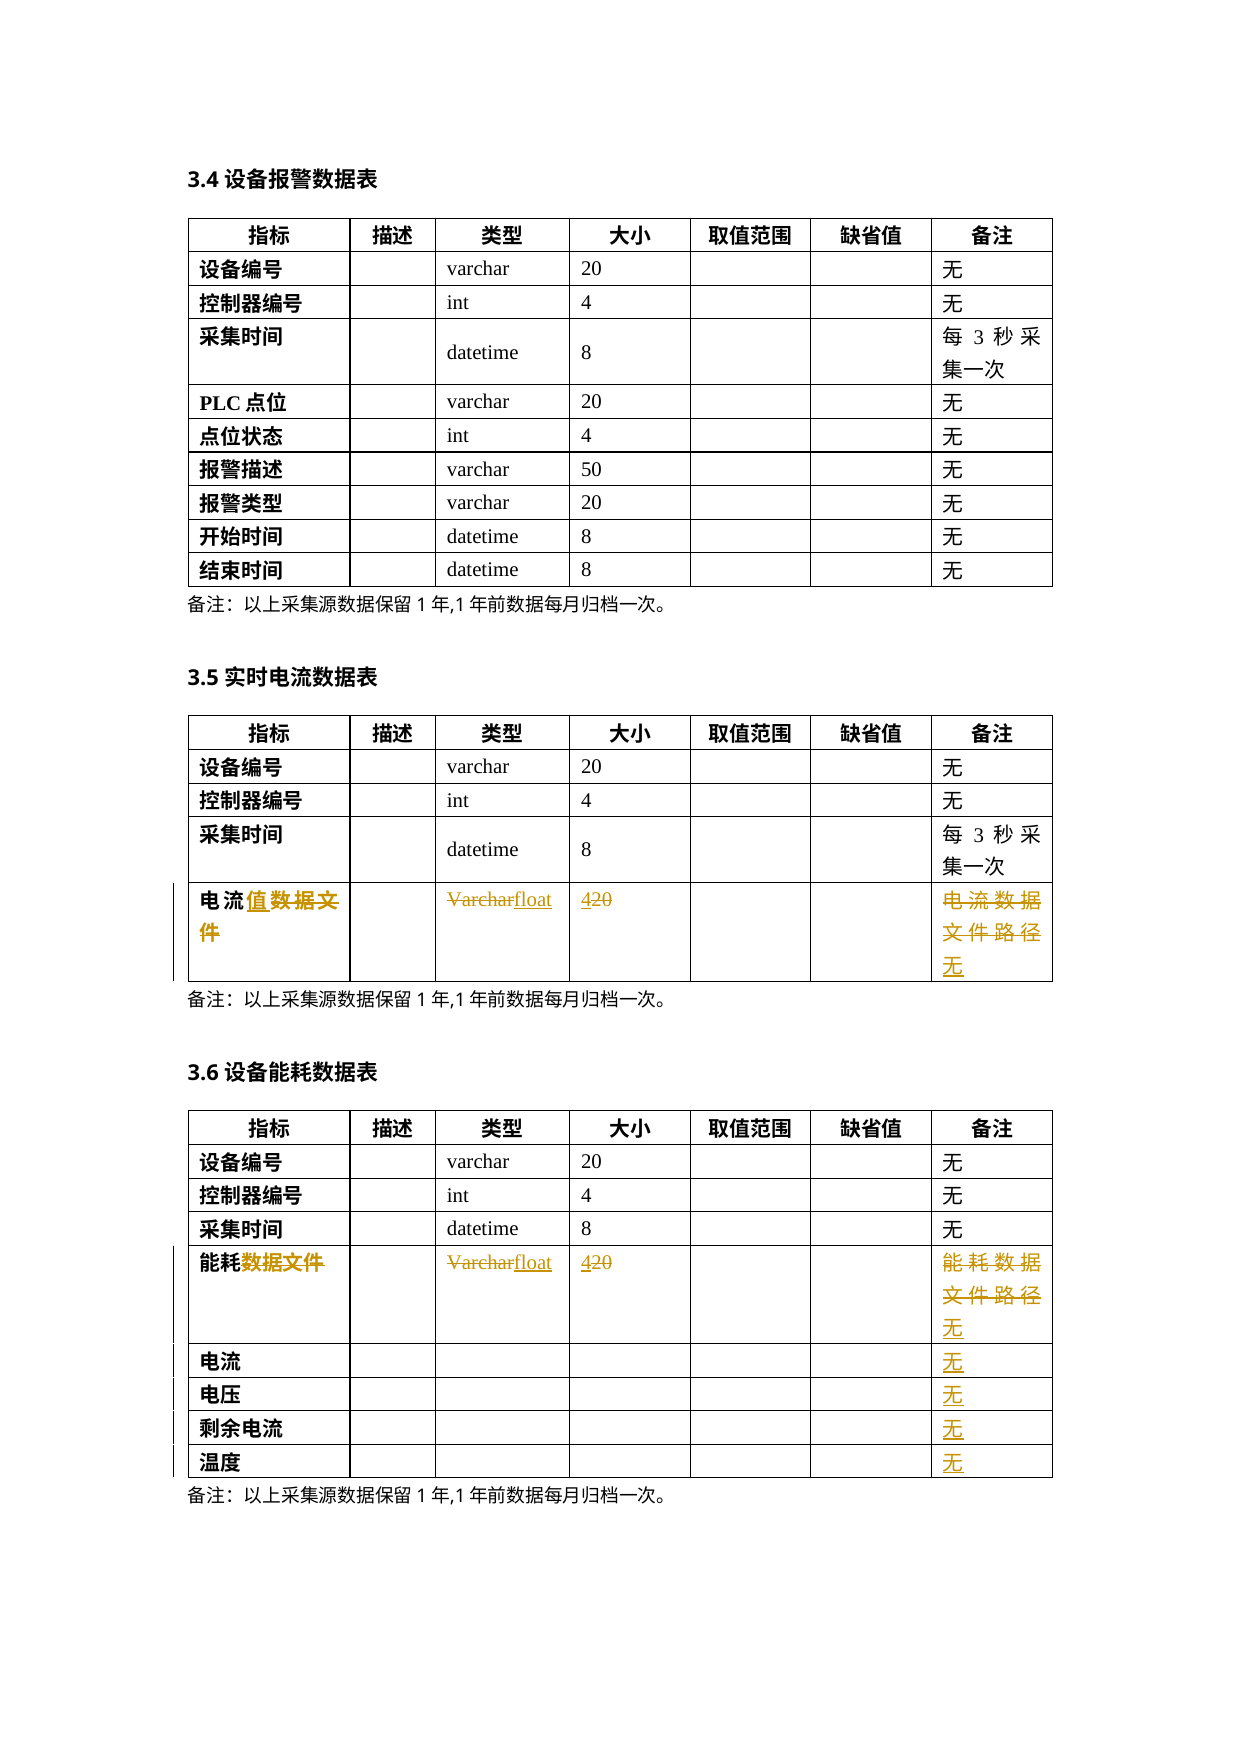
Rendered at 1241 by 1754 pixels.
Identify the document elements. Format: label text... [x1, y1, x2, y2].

subtitle 3.6 设备能耗数据表 [187, 1055, 1053, 1087]
table_cell 采集时间 [189, 1212, 349, 1244]
table_cell 无 [932, 1212, 1052, 1244]
table_cell varchar [436, 1145, 569, 1177]
table_cell datetime [436, 319, 569, 384]
table_cell 20 [570, 252, 690, 285]
table_cell [932, 883, 1052, 981]
table_cell [811, 1445, 931, 1477]
table_cell 无 [932, 553, 1052, 586]
table_cell [811, 1179, 931, 1211]
table_cell 温度 [189, 1445, 349, 1477]
table_cell [691, 486, 810, 518]
table_cell [811, 1344, 931, 1377]
table_cell [351, 1246, 435, 1343]
text 备注：以上采集源数据保留1年,1年前数据每月归档一次。 [187, 982, 1053, 1014]
table_cell [351, 453, 435, 485]
table_cell [811, 252, 931, 285]
table_cell [811, 750, 931, 782]
table_cell 每3秒采集一次 [932, 319, 1052, 384]
table_cell [811, 553, 931, 586]
table_cell [691, 252, 810, 285]
table_cell [691, 319, 810, 384]
table_cell [570, 1411, 690, 1444]
table_cell 无 [932, 784, 1052, 816]
table_cell 电压 [189, 1378, 349, 1410]
table_cell 8 [570, 520, 690, 552]
table_cell 设备编号 [189, 252, 349, 285]
table_cell [570, 1344, 690, 1377]
table_cell 采集时间 [189, 817, 349, 882]
table_cell 8 [570, 1212, 690, 1244]
table_cell [691, 1179, 810, 1211]
table_cell [436, 883, 569, 981]
table_cell datetime [436, 817, 569, 882]
table_header 描述 [351, 1111, 435, 1144]
table_header 指标 [189, 1111, 349, 1144]
table_cell [811, 1212, 931, 1244]
table_cell [811, 419, 931, 451]
table_header 缺省值 [811, 1111, 931, 1144]
table_header 描述 [351, 219, 435, 251]
table_header 类型 [436, 219, 569, 251]
table_cell [691, 1246, 810, 1343]
table_cell [570, 883, 690, 981]
table_header 描述 [351, 716, 435, 749]
table_cell [351, 1212, 435, 1244]
table_cell [570, 1246, 690, 1343]
table_cell 20 [570, 385, 690, 418]
table_cell 8 [570, 553, 690, 586]
table_cell 设备编号 [189, 750, 349, 782]
table_cell 报警类型 [189, 486, 349, 518]
table_cell 4 [570, 1179, 690, 1211]
table_cell [691, 750, 810, 782]
table_cell [811, 1246, 931, 1343]
table_cell [691, 553, 810, 586]
table_cell int [436, 286, 569, 318]
table_cell 50 [570, 453, 690, 485]
table_header 缺省值 [811, 716, 931, 749]
table_cell [691, 1145, 810, 1177]
table_cell [351, 1145, 435, 1177]
table_cell [351, 319, 435, 384]
table_cell [691, 1445, 810, 1477]
table_cell [351, 1179, 435, 1211]
table_cell [691, 453, 810, 485]
table_cell [811, 1145, 931, 1177]
table_header 取值范围 [691, 219, 810, 251]
table_cell [351, 1344, 435, 1377]
table_cell [691, 1378, 810, 1410]
table_cell 能耗 [189, 1246, 349, 1343]
table_cell 点位状态 [189, 419, 349, 451]
table_header 指标 [189, 219, 349, 251]
table_header 类型 [436, 716, 569, 749]
table_header 取值范围 [691, 716, 810, 749]
table_cell [691, 883, 810, 981]
table_cell datetime [436, 1212, 569, 1244]
table_cell [436, 1378, 569, 1410]
table_cell [351, 1378, 435, 1410]
table_cell [691, 1344, 810, 1377]
table_cell 无 [932, 486, 1052, 518]
table_cell [436, 1246, 569, 1343]
table_cell [811, 817, 931, 882]
table_header 备注 [932, 219, 1052, 251]
table_cell varchar [436, 453, 569, 485]
table_header 大小 [570, 219, 690, 251]
table_cell 电流 [189, 1344, 349, 1377]
table_cell [351, 520, 435, 552]
table_cell datetime [436, 553, 569, 586]
table_cell [811, 520, 931, 552]
table_header 缺省值 [811, 219, 931, 251]
table_cell 无 [932, 453, 1052, 485]
table_cell 无 [932, 252, 1052, 285]
table_cell [351, 784, 435, 816]
table_cell 报警描述 [189, 453, 349, 485]
table_cell varchar [436, 486, 569, 518]
table_cell [691, 1411, 810, 1444]
table_cell [351, 252, 435, 285]
text 备注：以上采集源数据保留1年,1年前数据每月归档一次。 [187, 1478, 1053, 1511]
table_cell 无 [932, 385, 1052, 418]
table_cell [691, 286, 810, 318]
table_cell [811, 319, 931, 384]
table_cell [351, 817, 435, 882]
subtitle 3.5 实时电流数据表 [187, 660, 1053, 692]
table_cell [691, 1212, 810, 1244]
table_cell [932, 1344, 1052, 1377]
table_cell int [436, 419, 569, 451]
table_cell 无 [932, 286, 1052, 318]
table_cell [570, 1378, 690, 1410]
table_cell 控制器编号 [189, 286, 349, 318]
table_cell varchar [436, 750, 569, 782]
table_cell 每3秒采集一次 [932, 817, 1052, 882]
table_cell 无 [932, 520, 1052, 552]
table_header 大小 [570, 1111, 690, 1144]
table_cell [436, 1411, 569, 1444]
table_cell 8 [570, 817, 690, 882]
table_cell [811, 486, 931, 518]
table_cell [811, 1378, 931, 1410]
table_cell [351, 1411, 435, 1444]
table_cell [811, 784, 931, 816]
table_cell 无 [932, 750, 1052, 782]
table_header 指标 [189, 716, 349, 749]
table_cell [436, 1445, 569, 1477]
table_cell [570, 1445, 690, 1477]
table_cell 无 [932, 419, 1052, 451]
table_cell varchar [436, 252, 569, 285]
text 备注：以上采集源数据保留1年,1年前数据每月归档一次。 [187, 587, 1053, 619]
table_header 取值范围 [691, 1111, 810, 1144]
table_cell [351, 883, 435, 981]
table_header 类型 [436, 1111, 569, 1144]
table_cell [811, 385, 931, 418]
table_cell [351, 385, 435, 418]
table_cell 4 [570, 784, 690, 816]
table_cell [351, 286, 435, 318]
table_cell 电流 [189, 883, 349, 981]
table_cell [811, 286, 931, 318]
table_cell varchar [436, 385, 569, 418]
table_cell 开始时间 [189, 520, 349, 552]
table_cell 20 [570, 1145, 690, 1177]
table_cell 4 [570, 419, 690, 451]
table_cell [811, 883, 931, 981]
table_cell PLC点位 [189, 385, 349, 418]
table_cell [811, 1411, 931, 1444]
table_cell [691, 419, 810, 451]
table_cell [351, 750, 435, 782]
table_cell [691, 784, 810, 816]
table_cell 无 [932, 1145, 1052, 1177]
table_cell datetime [436, 520, 569, 552]
table_cell [691, 385, 810, 418]
table_cell [932, 1378, 1052, 1410]
table_cell 结束时间 [189, 553, 349, 586]
subtitle 3.4 设备报警数据表 [187, 162, 1053, 194]
table_header 备注 [932, 1111, 1052, 1144]
table_cell [932, 1445, 1052, 1477]
table_cell 控制器编号 [189, 784, 349, 816]
table_header 备注 [932, 716, 1052, 749]
table_cell 剩余电流 [189, 1411, 349, 1444]
table_cell 20 [570, 750, 690, 782]
table_cell [436, 1344, 569, 1377]
table_header 大小 [570, 716, 690, 749]
table_cell [691, 520, 810, 552]
table_cell [351, 486, 435, 518]
table_cell 4 [570, 286, 690, 318]
table_cell [351, 553, 435, 586]
table_cell int [436, 784, 569, 816]
table_cell [932, 1246, 1052, 1343]
table_cell [351, 419, 435, 451]
table_cell 8 [570, 319, 690, 384]
table_cell [691, 817, 810, 882]
table_cell [351, 1445, 435, 1477]
table_cell [811, 453, 931, 485]
table_cell [932, 1411, 1052, 1444]
table_cell 设备编号 [189, 1145, 349, 1177]
table_cell 控制器编号 [189, 1179, 349, 1211]
table_cell 无 [932, 1179, 1052, 1211]
table_cell 20 [570, 486, 690, 518]
table_cell int [436, 1179, 569, 1211]
table_cell 采集时间 [189, 319, 349, 384]
